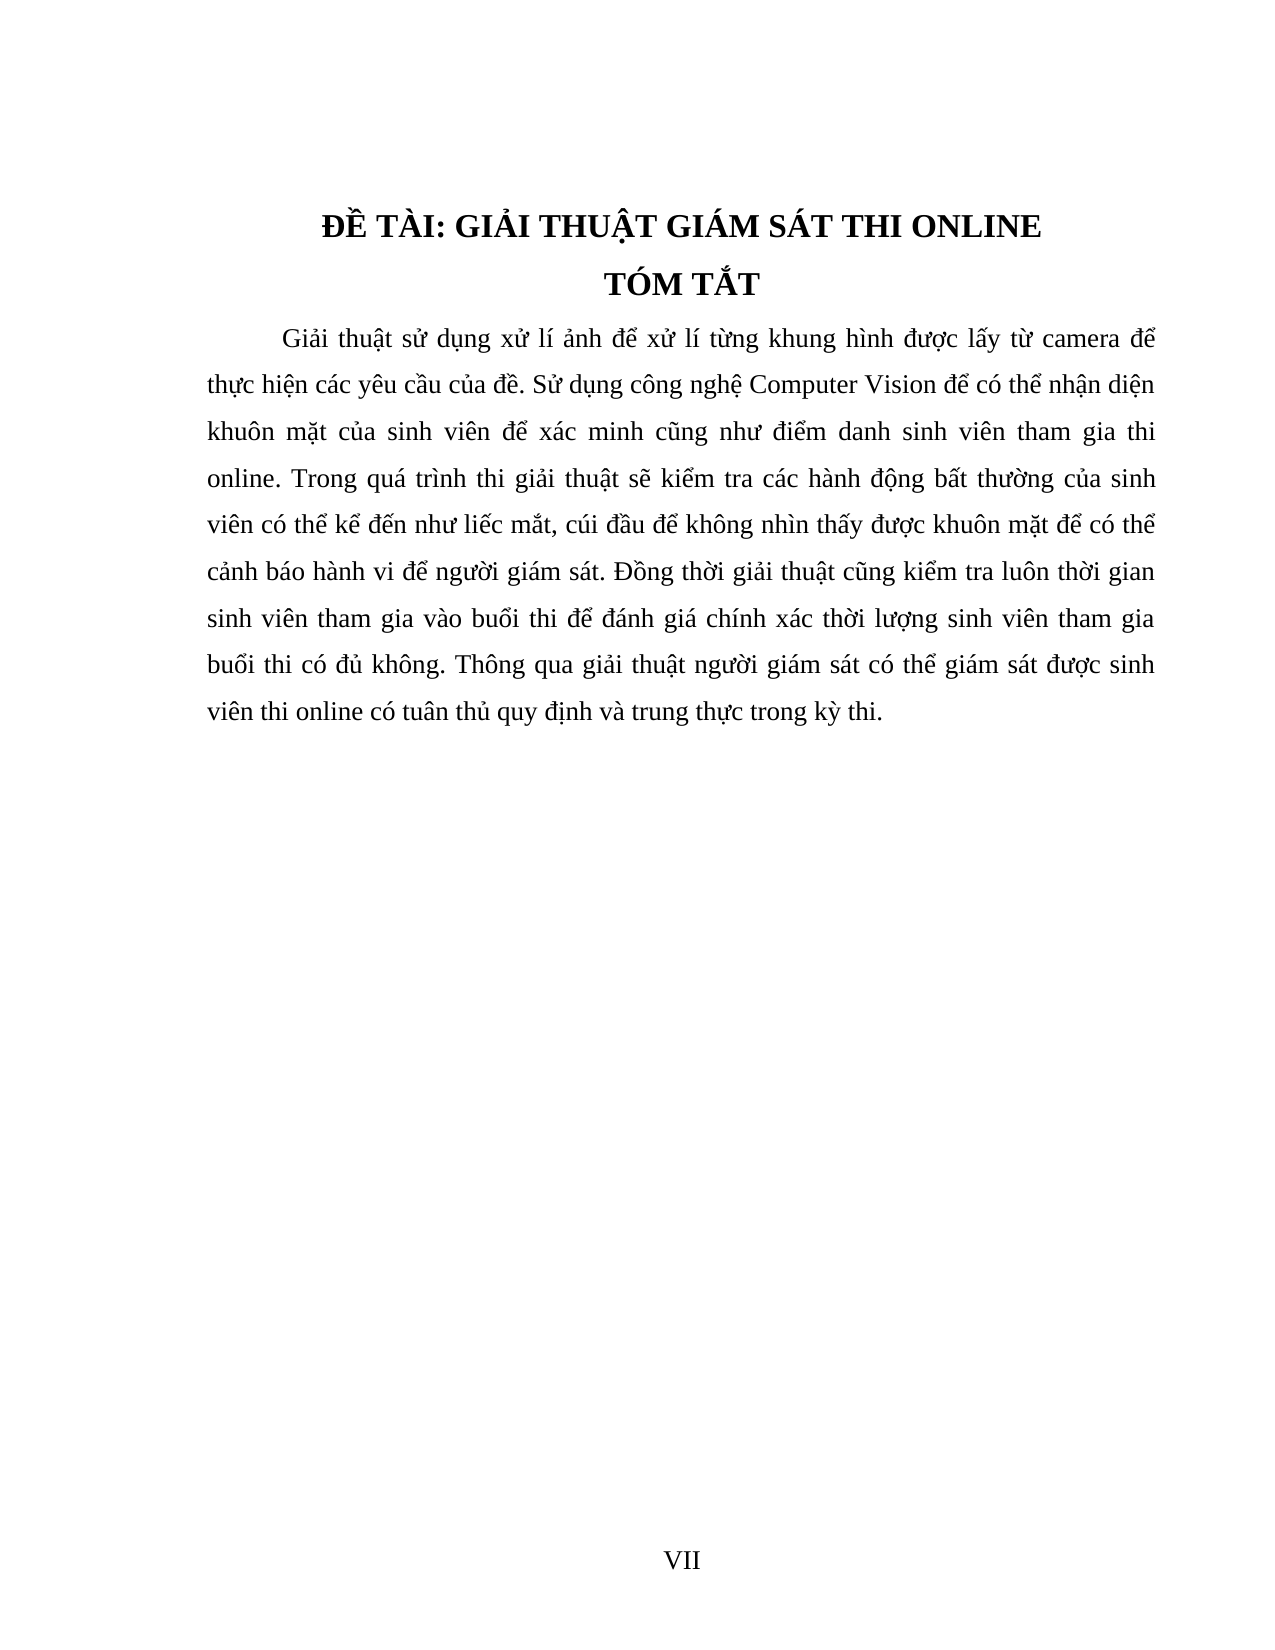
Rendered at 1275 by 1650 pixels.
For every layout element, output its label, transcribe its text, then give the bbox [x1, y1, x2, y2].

text Giải thuật sử dụng xử lí ảnh để xử lí từng khung hình được lấy từ camera để thực hiện các yêu cầu của đề. Sử dụng công nghệ Computer Vision để có thể nhận diện khuôn mặt của sinh viên để xác minh cũng như điểm danh sinh viên tham gia thi online. Trong quá trình thi giải thuật sẽ kiểm tra các hành động bất thường của sinh viên có thể kể đến như liếc mắt, cúi đầu để không nhìn thấy được khuôn mặt để có thể cảnh báo hành vi để người giám sát. Đồng thời giải thuật cũng kiểm tra luôn thời gian sinh viên tham gia vào buổi thi để đánh giá chính xác thời lượng sinh viên tham gia buổi thi có đủ không. Thông qua giải thuật người giám sát có thể giám sát được sinh viên thi online có tuân thủ quy định và trung thực trong kỳ thi. [207, 322, 1157, 726]
text ĐỀ TÀI: GIẢI THUẬT GIÁM SÁT THI ONLINE [207, 207, 1157, 245]
text TÓM TẮT [207, 264, 1157, 303]
